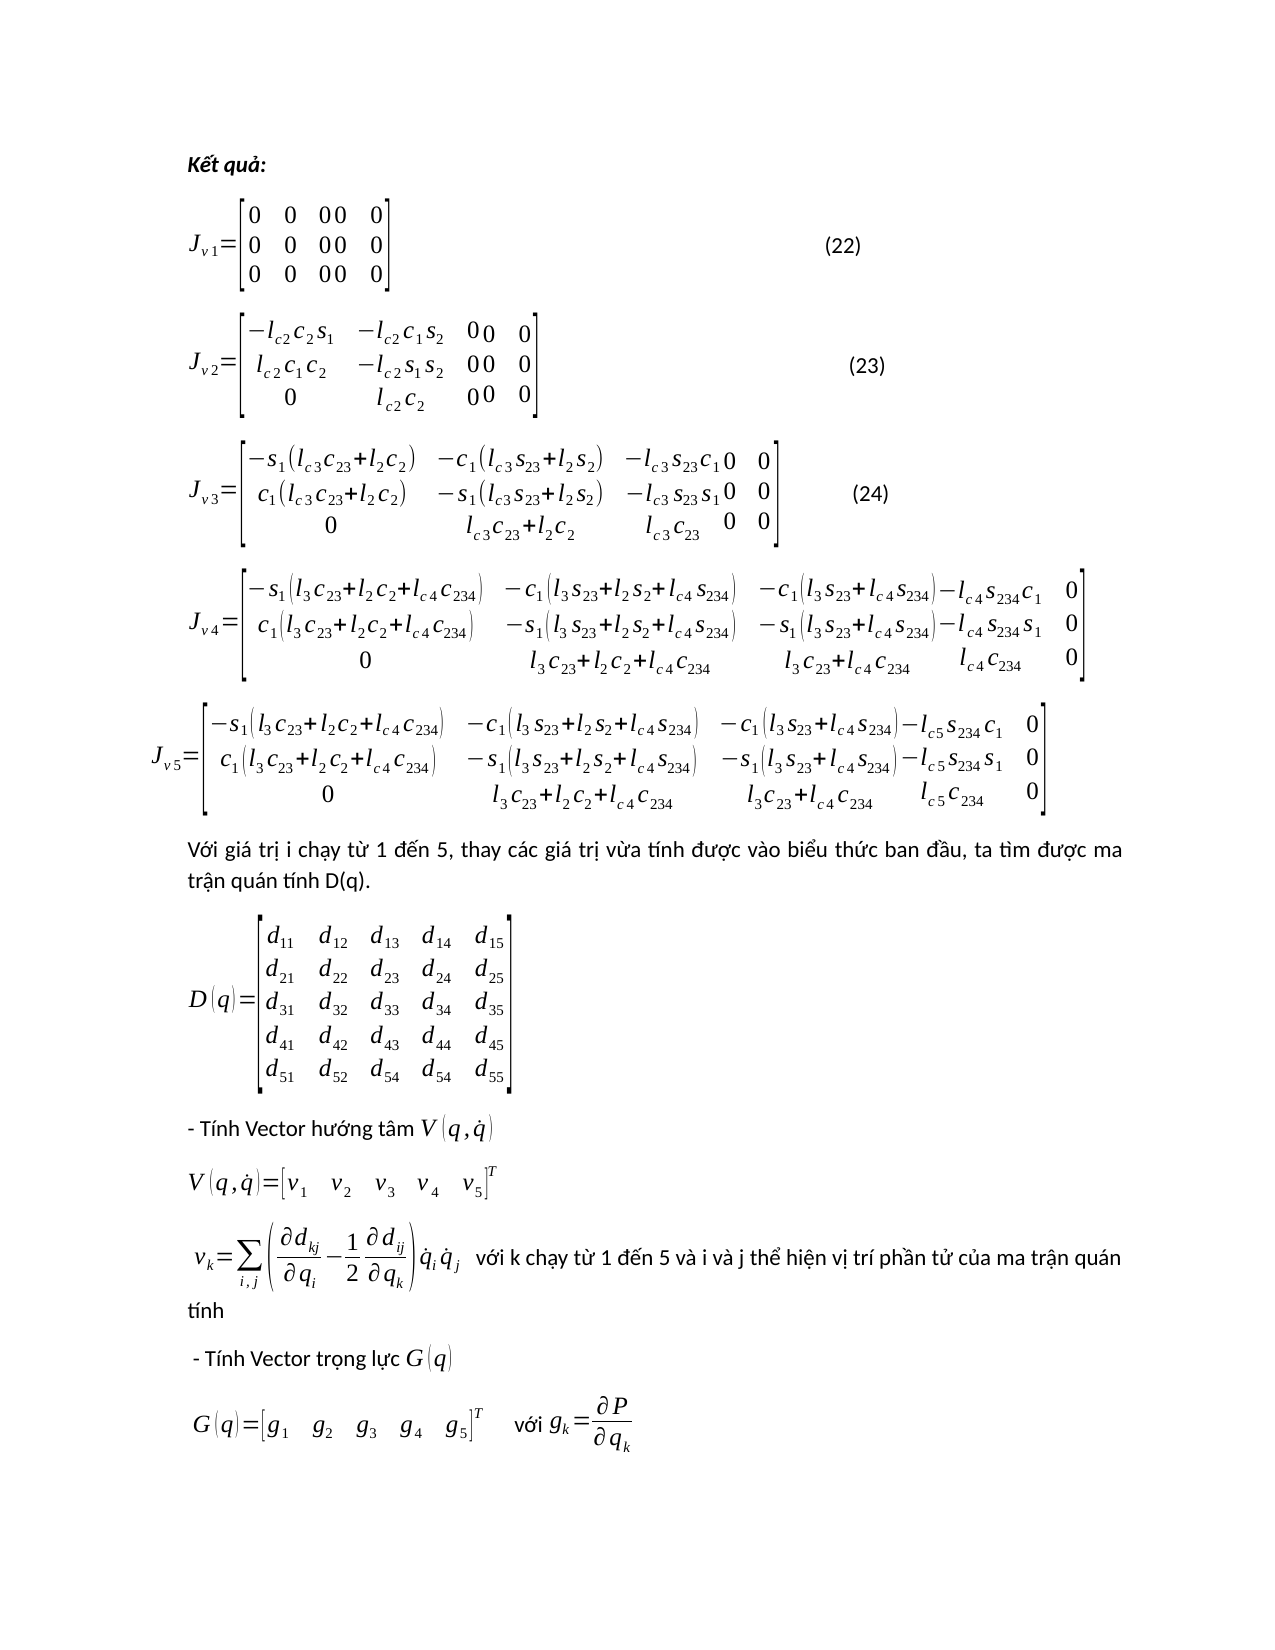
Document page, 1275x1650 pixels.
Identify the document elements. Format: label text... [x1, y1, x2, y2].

text - Tính Vector trọng lực [187, 1343, 1125, 1374]
text - Tính Vector hướng tâm [187, 1113, 1125, 1144]
text Với giá trị i chạy từ 1 đến 5, thay các giá trị vừa tính được vào biểu thức ban đầu, ta tìm được ma trận quán tính D(q). [187, 836, 1125, 894]
text (23) [187, 312, 1125, 420]
text Kết quả: [187, 150, 1125, 178]
text với [187, 1393, 1125, 1455]
text (22) [187, 197, 1125, 293]
text với k chạy từ 1 đến 5 và i và j thể hiện vị trí phần tử của ma trận quán tính [187, 1221, 1125, 1324]
text (24) [187, 438, 1125, 548]
